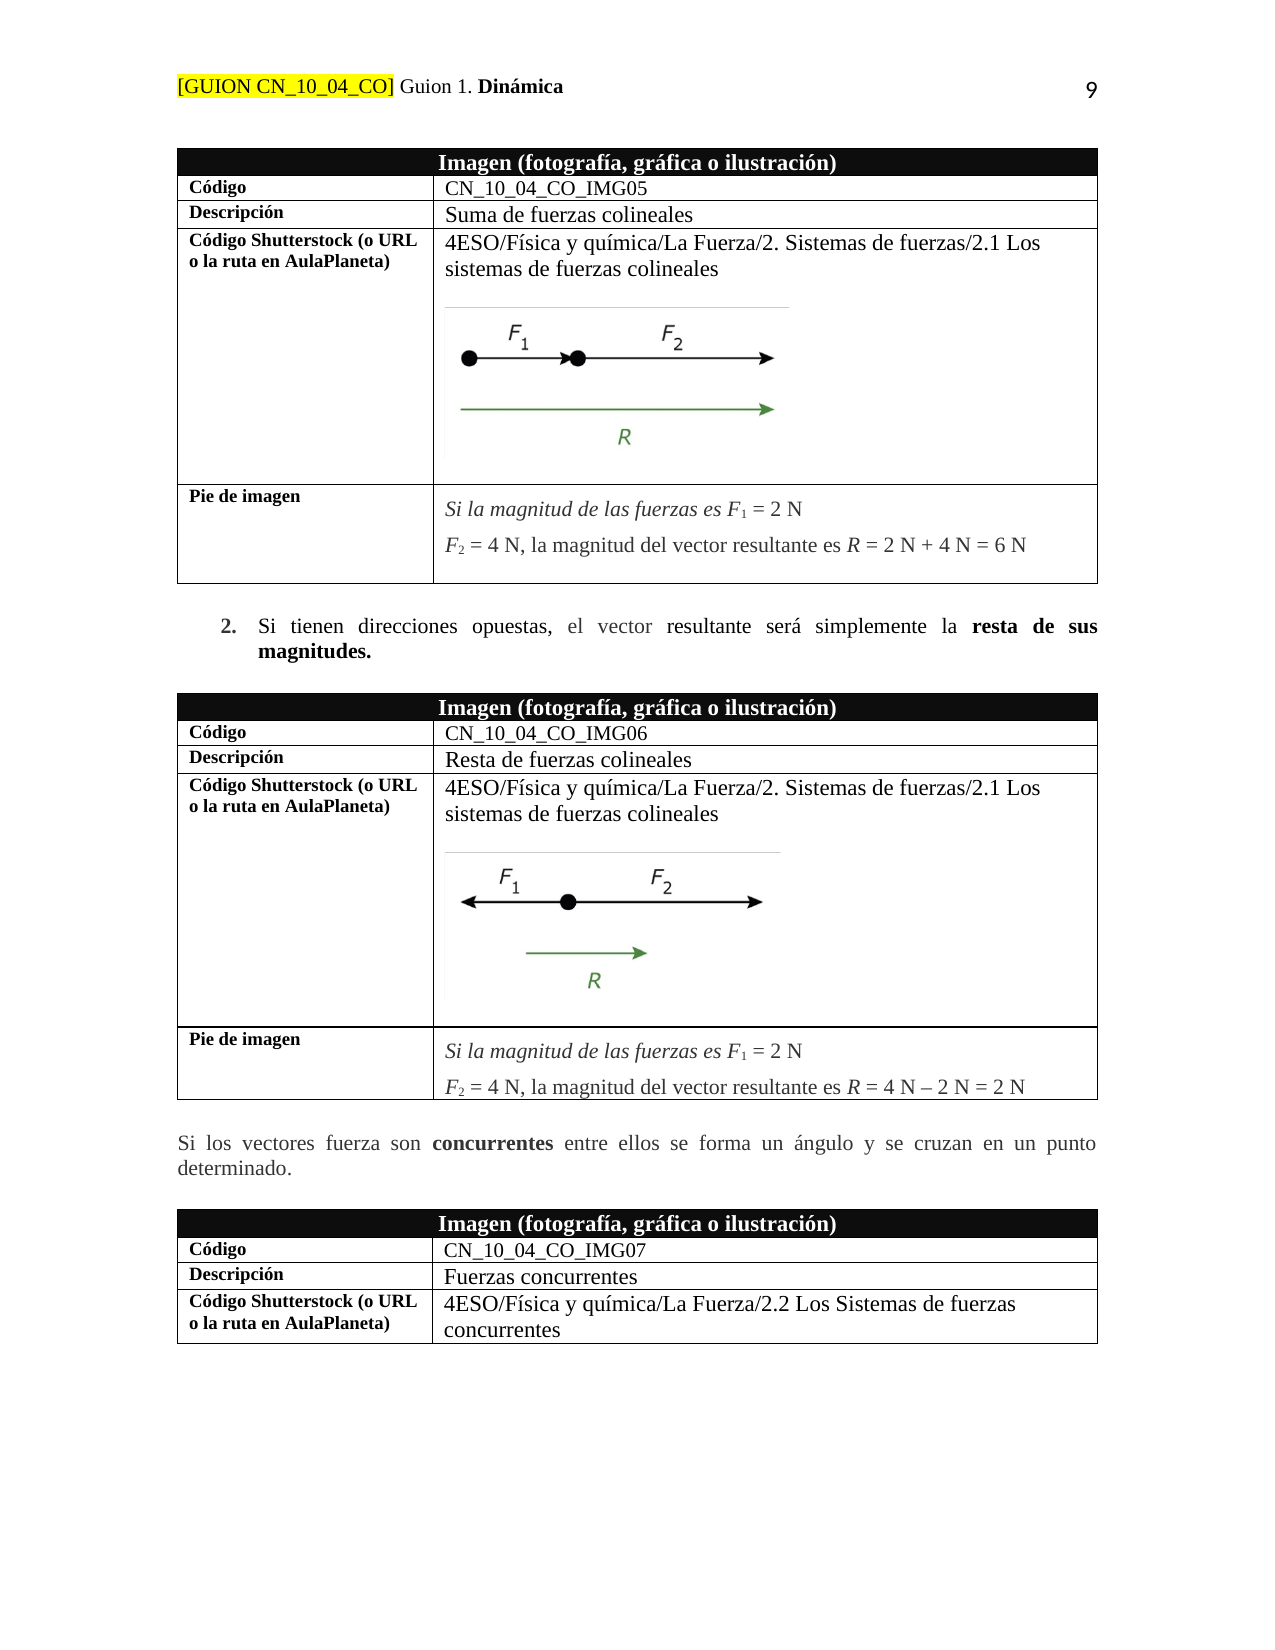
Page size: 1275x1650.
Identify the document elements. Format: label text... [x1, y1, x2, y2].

table_cell Fuerzas concurrentes [433, 1263, 1097, 1289]
table_cell Código [178, 176, 433, 200]
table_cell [434, 229, 1097, 484]
table_cell Pie de imagen [178, 485, 433, 583]
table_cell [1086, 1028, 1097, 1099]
table_cell Descripción [178, 1263, 432, 1289]
table_cell Resta de fuerzas colineales [434, 746, 1097, 773]
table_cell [433, 1290, 1097, 1343]
table_cell Suma de fuerzas colineales [434, 201, 1097, 227]
table_cell CN_10_04_CO_IMG05 [434, 176, 1097, 200]
table_cell CN_10_04_CO_IMG06 [434, 721, 1097, 745]
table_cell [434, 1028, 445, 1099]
table_cell CN_10_04_CO_IMG07 [433, 1238, 1097, 1262]
table_header Imagen (fotografía, gráfica o ilustración) [178, 1210, 1097, 1237]
table_cell Si la magnitud de las fuerzas es F1 = 2 N F2 = 4 N, la magnitud del vector resultante es R = 2 N + 4 N = 6 N [434, 485, 1097, 583]
table_cell Código Shutterstock (o URL o la ruta en AulaPlaneta) [178, 774, 433, 1026]
table_cell Descripción [178, 746, 433, 773]
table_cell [178, 229, 433, 484]
table_cell Código [178, 1238, 432, 1262]
picture [444, 307, 790, 458]
table_cell Pie de imagen [178, 1028, 433, 1099]
list Si tienen direcciones opuestas, el vector resultante será simplemente la resta de sus magnitudes. [220, 613, 1098, 664]
table_cell 4ESO/Física y química/La Fuerza/2. Sistemas de fuerzas/2.1 Los sistemas de fuerzas colineales [434, 774, 1097, 1026]
table_header Imagen (fotografía, gráfica o ilustración) [178, 694, 1097, 720]
picture [444, 852, 781, 1001]
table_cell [178, 1290, 432, 1343]
table_header Imagen (fotografía, gráfica o ilustración) [178, 149, 1097, 175]
text Si los vectores fuerza son concurrentes entre ellos se forma un ángulo y se cruzan en un punto determinado. [177, 1129, 1098, 1180]
table_cell Descripción [178, 201, 433, 227]
table_cell Código [178, 721, 433, 745]
